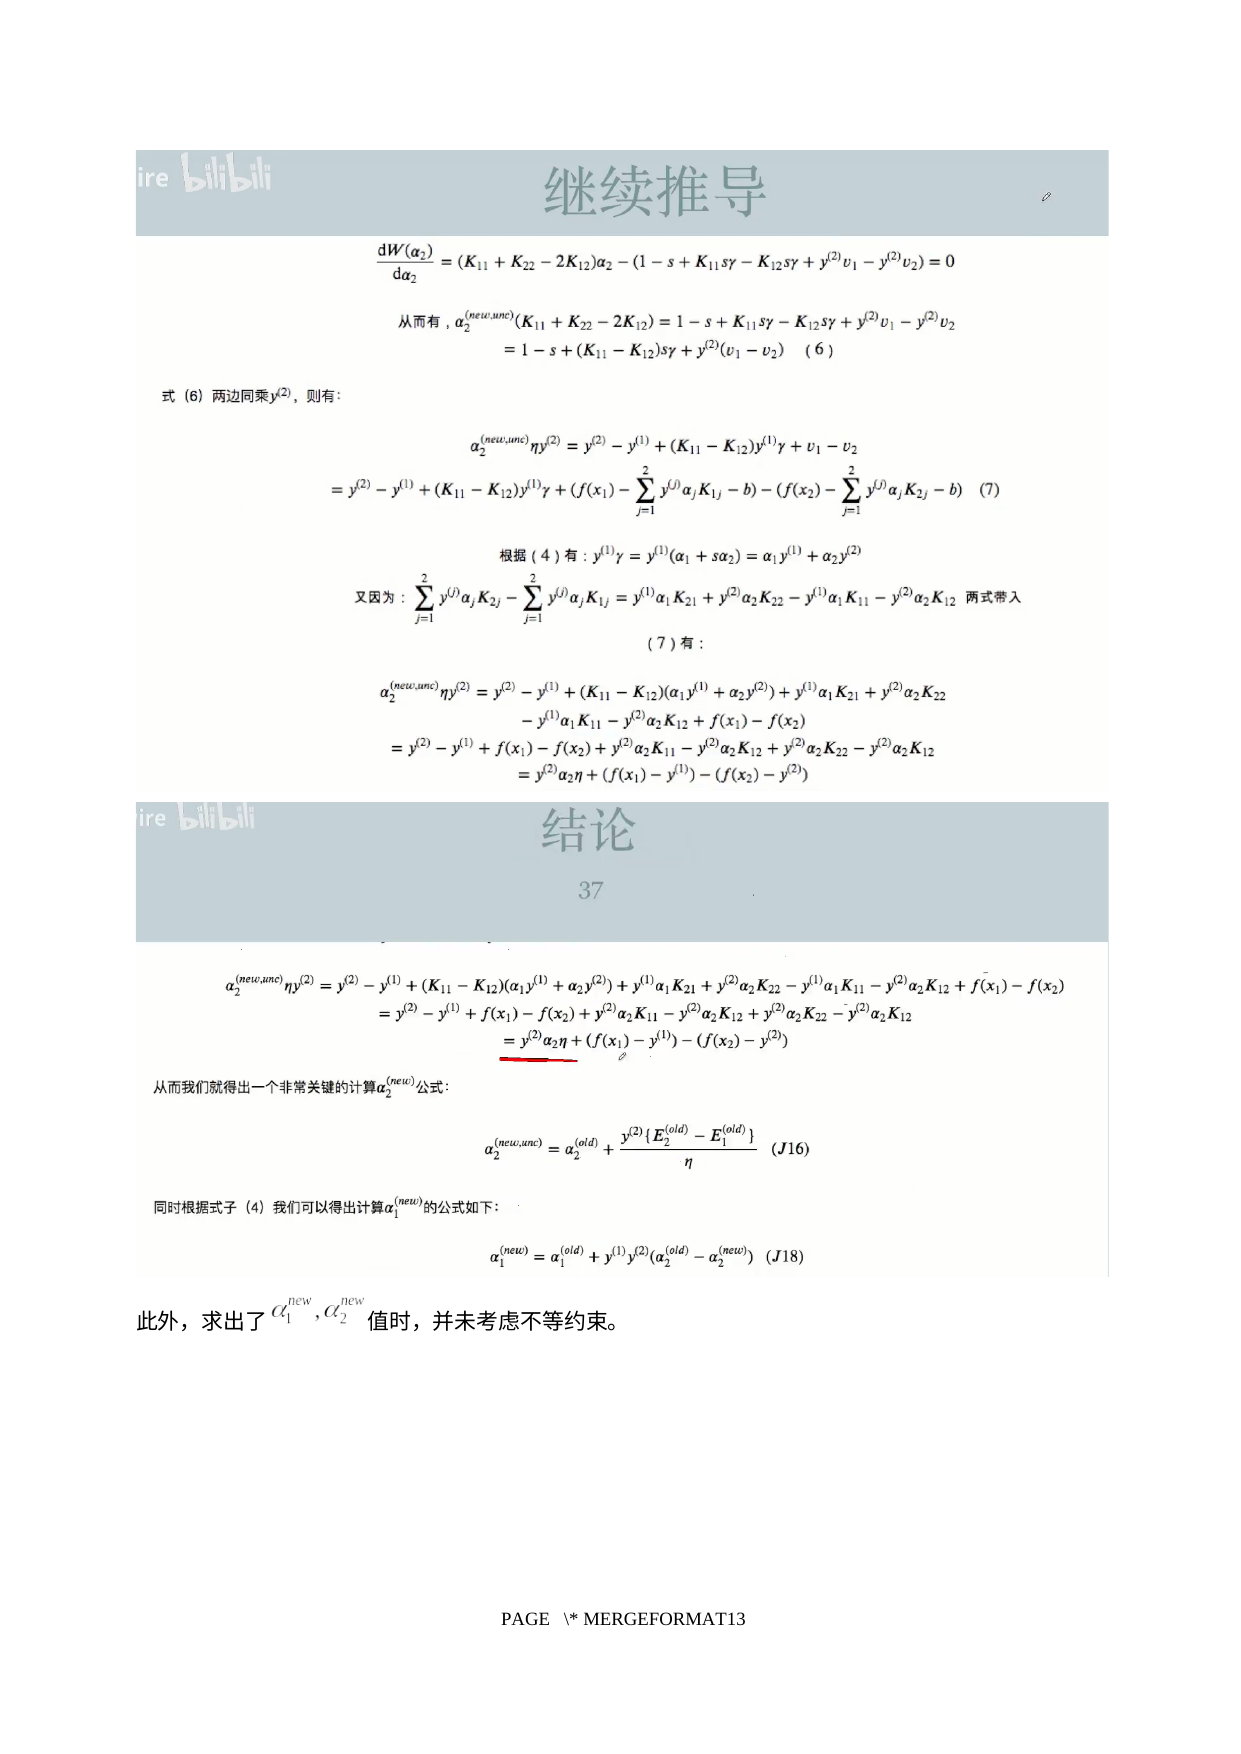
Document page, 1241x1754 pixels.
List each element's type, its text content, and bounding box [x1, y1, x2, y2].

text 此外，求出了值时，并未考虑不等约束。 [136, 1289, 1110, 1335]
picture [135, 802, 1109, 1277]
picture [135, 150, 1109, 791]
